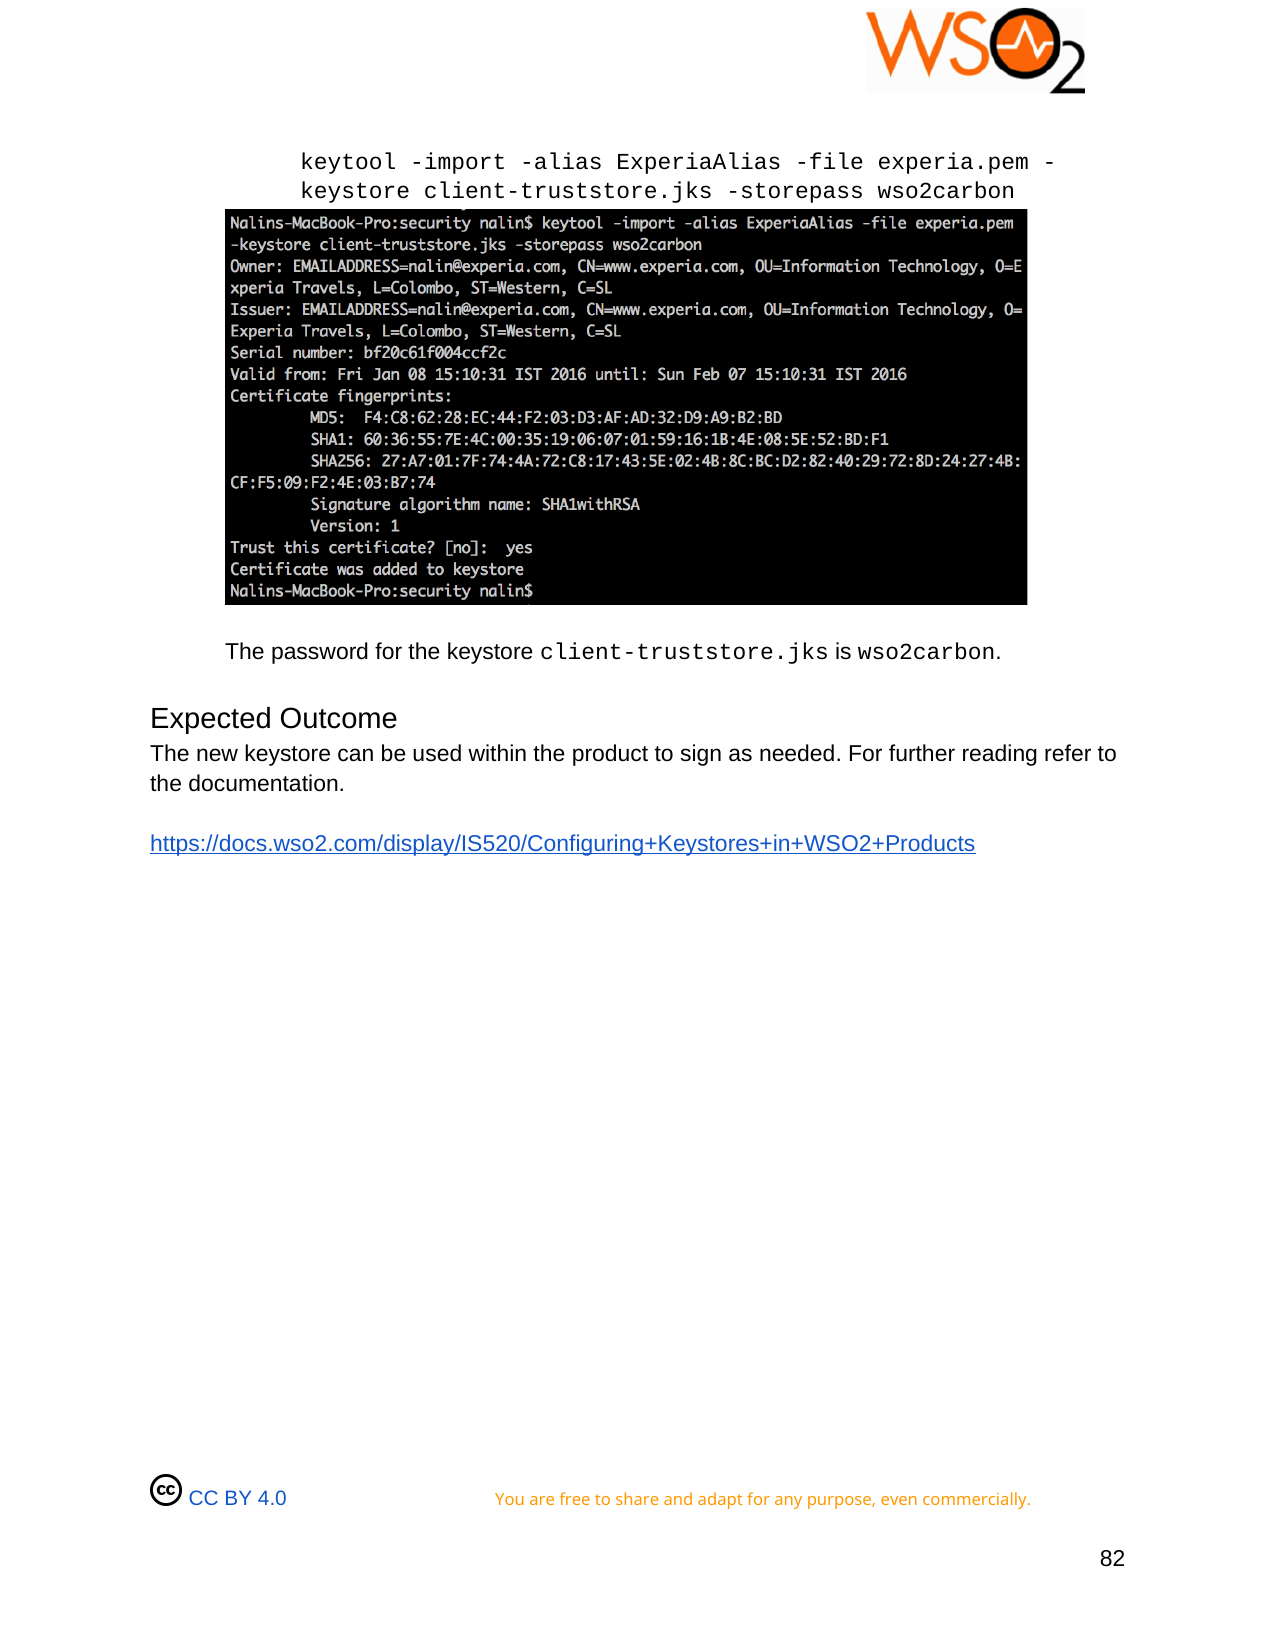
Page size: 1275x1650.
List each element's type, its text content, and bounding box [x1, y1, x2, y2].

text The password for the keystore client-truststore.jks is wso2carbon. [225, 638, 1125, 667]
text Expected Outcome [150, 701, 1125, 734]
picture [225, 209, 1028, 605]
text keytool -import -alias ExperiaAlias -file experia.pem -keystore client-truststore.jks -storepass wso2carbon [300, 150, 1125, 206]
picture [150, 1474, 182, 1506]
picture [865, 7, 1085, 94]
text https://docs.wso2.com/display/IS520/Configuring+Keystores+in+WSO2+Products [150, 830, 1125, 857]
text The new keystore can be used within the product to sign as needed. For further reading refer to the documentation. [150, 739, 1125, 796]
